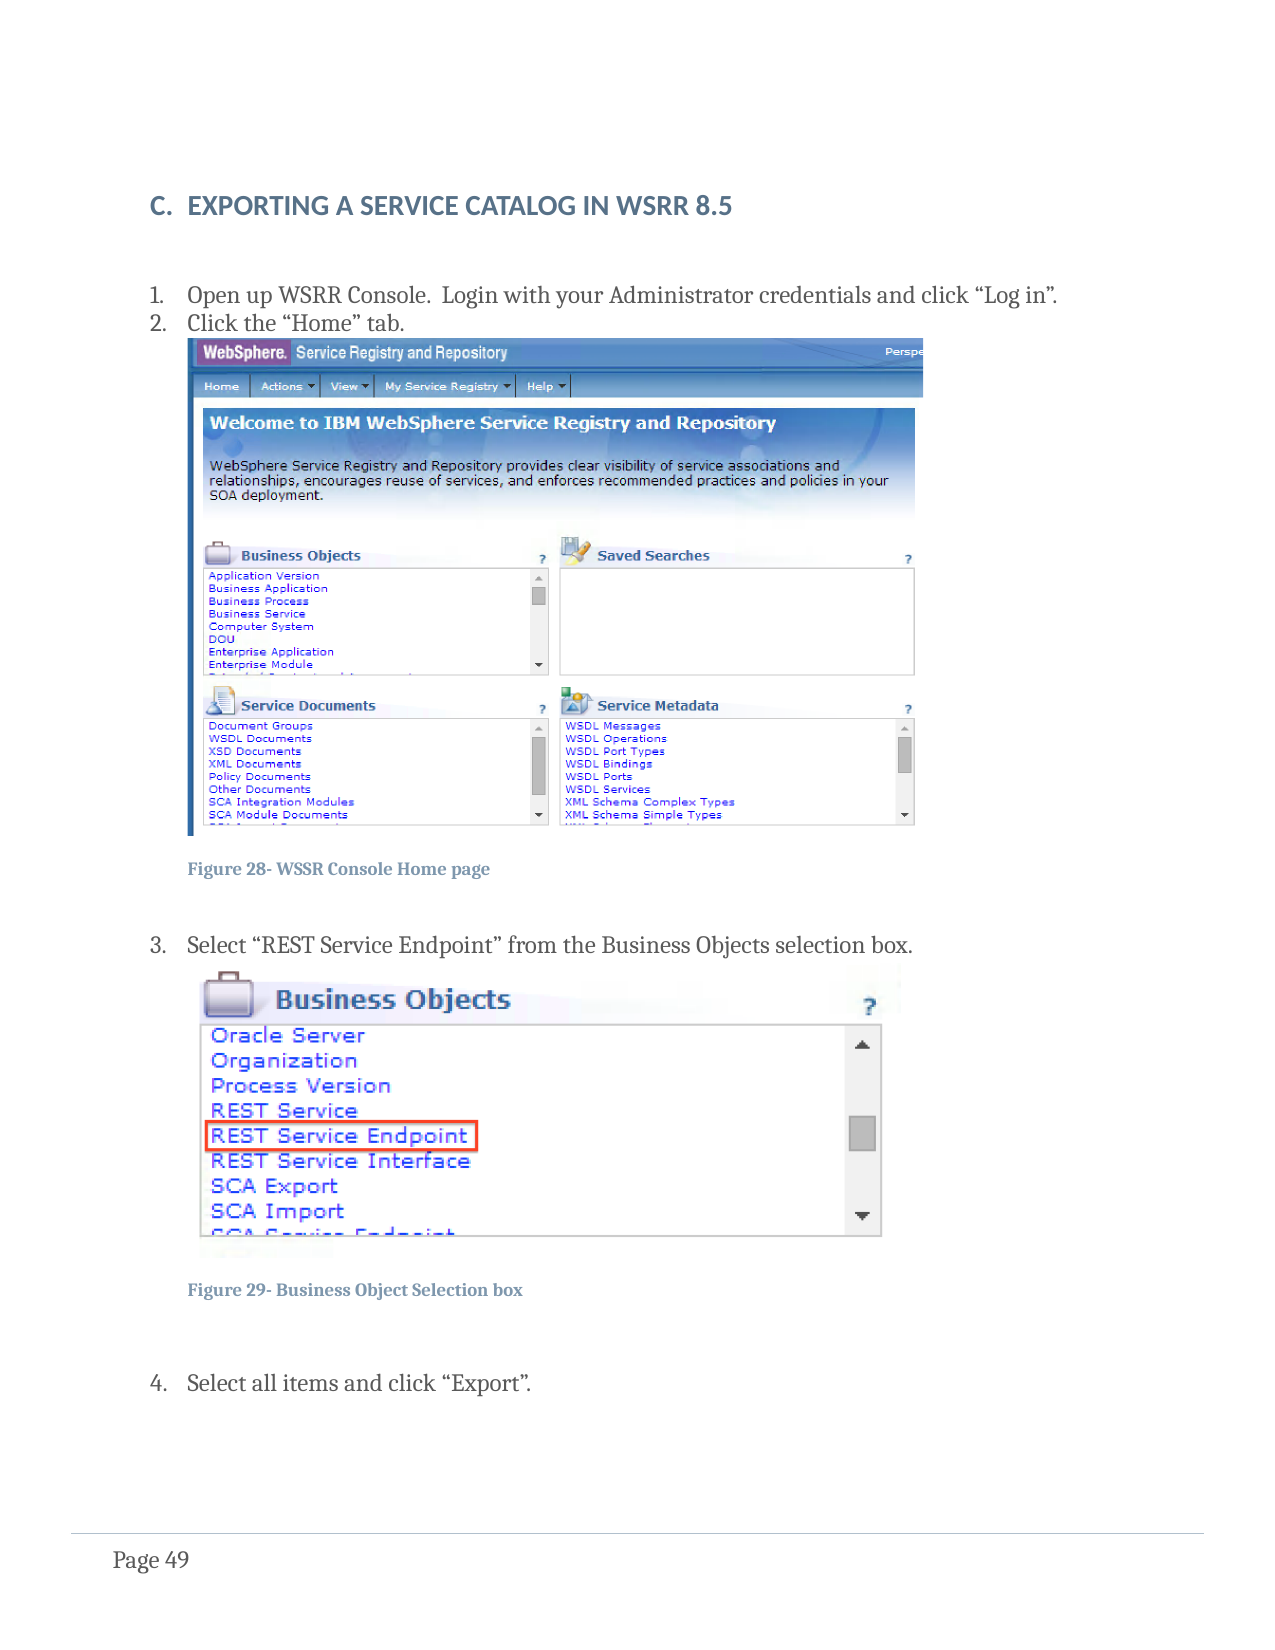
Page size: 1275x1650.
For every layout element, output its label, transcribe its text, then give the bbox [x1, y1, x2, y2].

subtitle Exporting a Service Catalog in WSRR 8.5 [150, 187, 1162, 223]
picture [187, 338, 924, 836]
list Click the “Home” tab. [150, 309, 1162, 338]
list Select all items and click “Export”. [150, 1369, 1162, 1398]
picture [187, 963, 901, 1258]
list Open up WSRR Console. Login with your Administrator credentials and click “Log in”. [150, 281, 1162, 309]
list Select “REST Service Endpoint” from the Business Objects selection box. [150, 931, 1162, 960]
